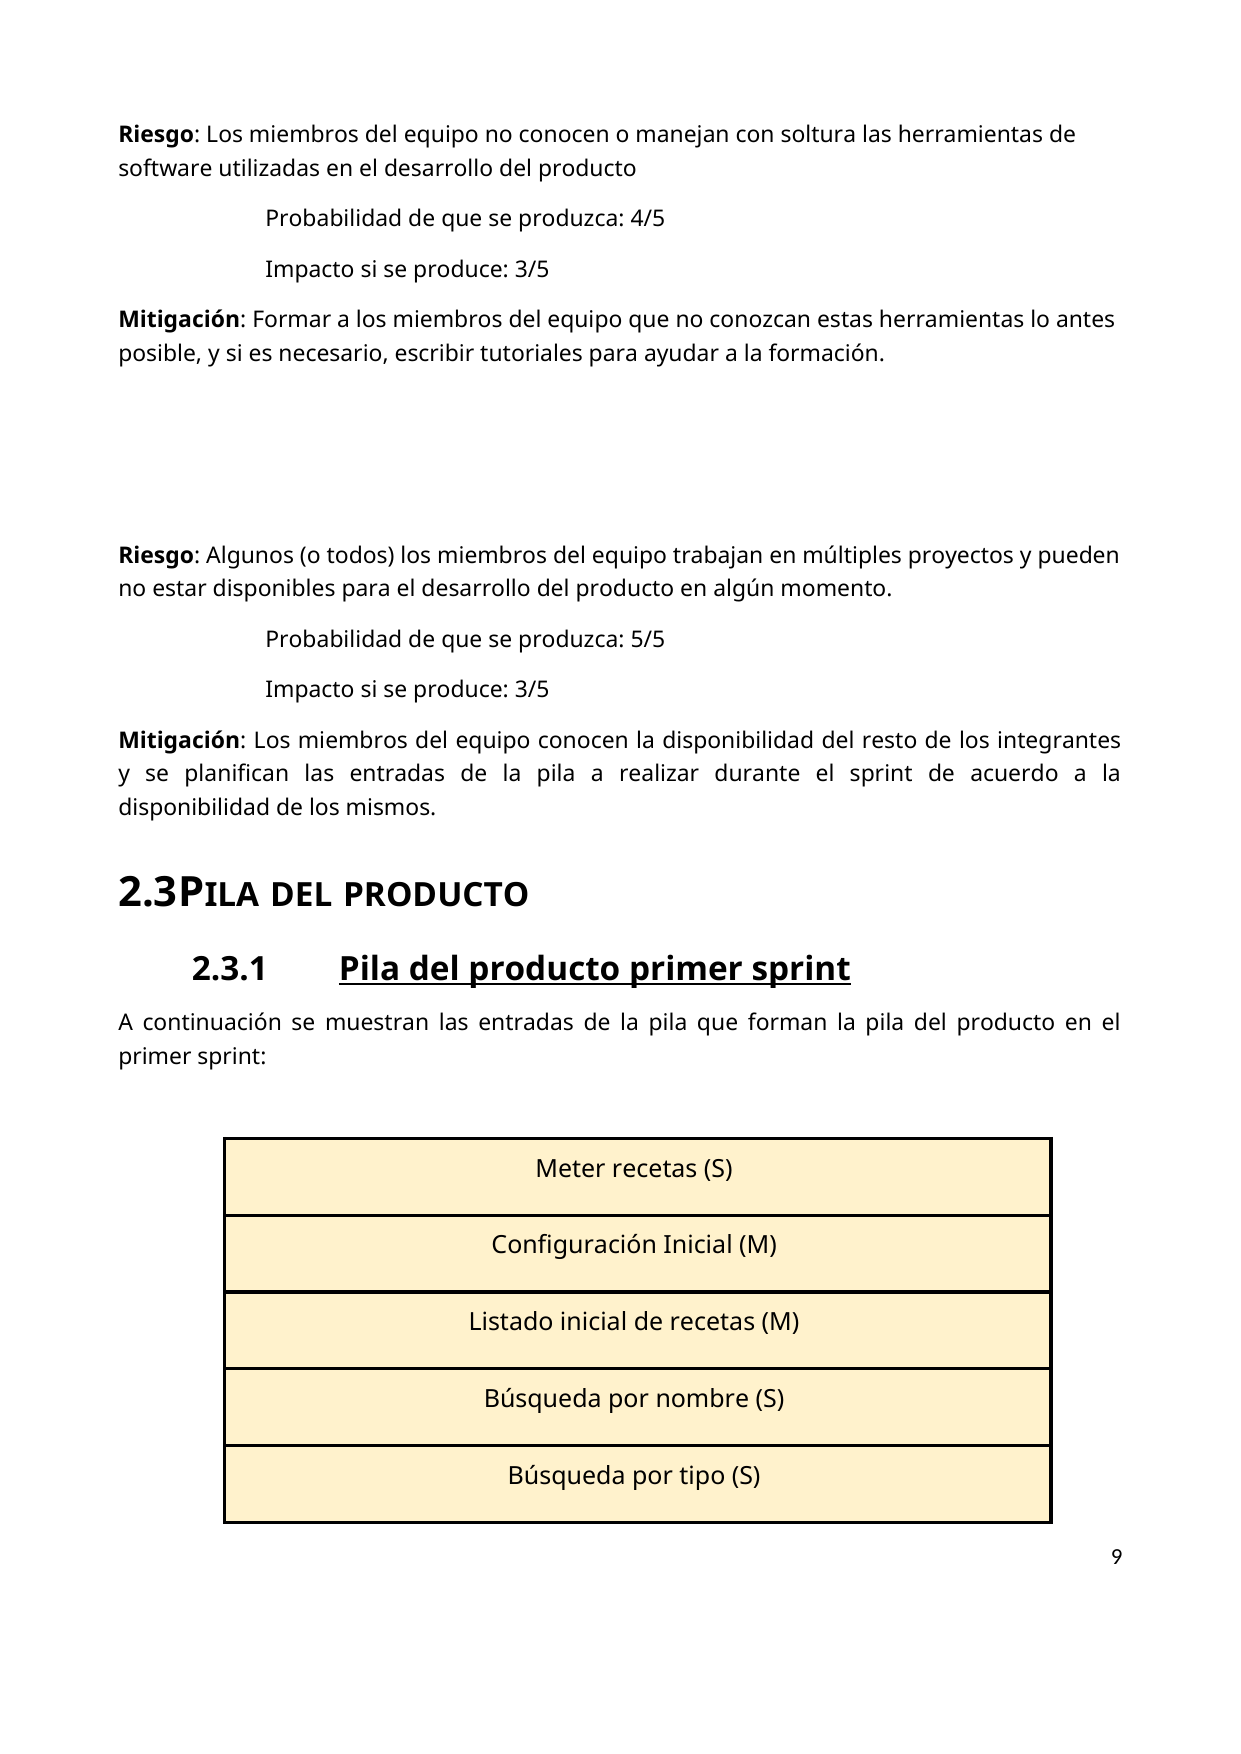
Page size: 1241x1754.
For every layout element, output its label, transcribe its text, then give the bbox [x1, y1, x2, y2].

text A continuación se muestran las entradas de la pila que forman la pila del producto en el primer sprint: [118, 1006, 1122, 1071]
text Mitigación: Formar a los miembros del equipo que no conozcan estas herramientas lo antes posible, y si es necesario, escribir tutoriales para ayudar a la formación. [118, 303, 1122, 368]
text Riesgo: Algunos (o todos) los miembros del equipo trabajan en múltiples proyectos y pueden no estar disponibles para el desarrollo del producto en algún momento. [118, 538, 1122, 603]
table_cell Configuración Inicial (M) [226, 1217, 1049, 1290]
text Mitigación: Los miembros del equipo conocen la disponibilidad del resto de los integrantes y se planifican las entradas de la pila a realizar durante el sprint de acuerdo a la disponibilidad de los mismos. [118, 723, 1122, 822]
text Probabilidad de que se produzca: 4/5 [192, 202, 1122, 233]
subtitle Pila del producto primer sprint [192, 944, 1122, 990]
table_cell Búsqueda por tipo (S) [226, 1447, 1049, 1521]
text Riesgo: Los miembros del equipo no conocen o manejan con soltura las herramientas de software utilizadas en el desarrollo del producto [118, 118, 1122, 183]
table_cell Búsqueda por nombre (S) [226, 1370, 1049, 1444]
table_header Meter recetas (S) [226, 1140, 1049, 1214]
text Probabilidad de que se produzca: 5/5 [192, 623, 1122, 654]
subtitle Pila del producto [118, 862, 1122, 919]
table_cell Listado inicial de recetas (M) [226, 1294, 1049, 1367]
text Impacto si se produce: 3/5 [192, 673, 1122, 704]
text Impacto si se produce: 3/5 [192, 253, 1122, 284]
